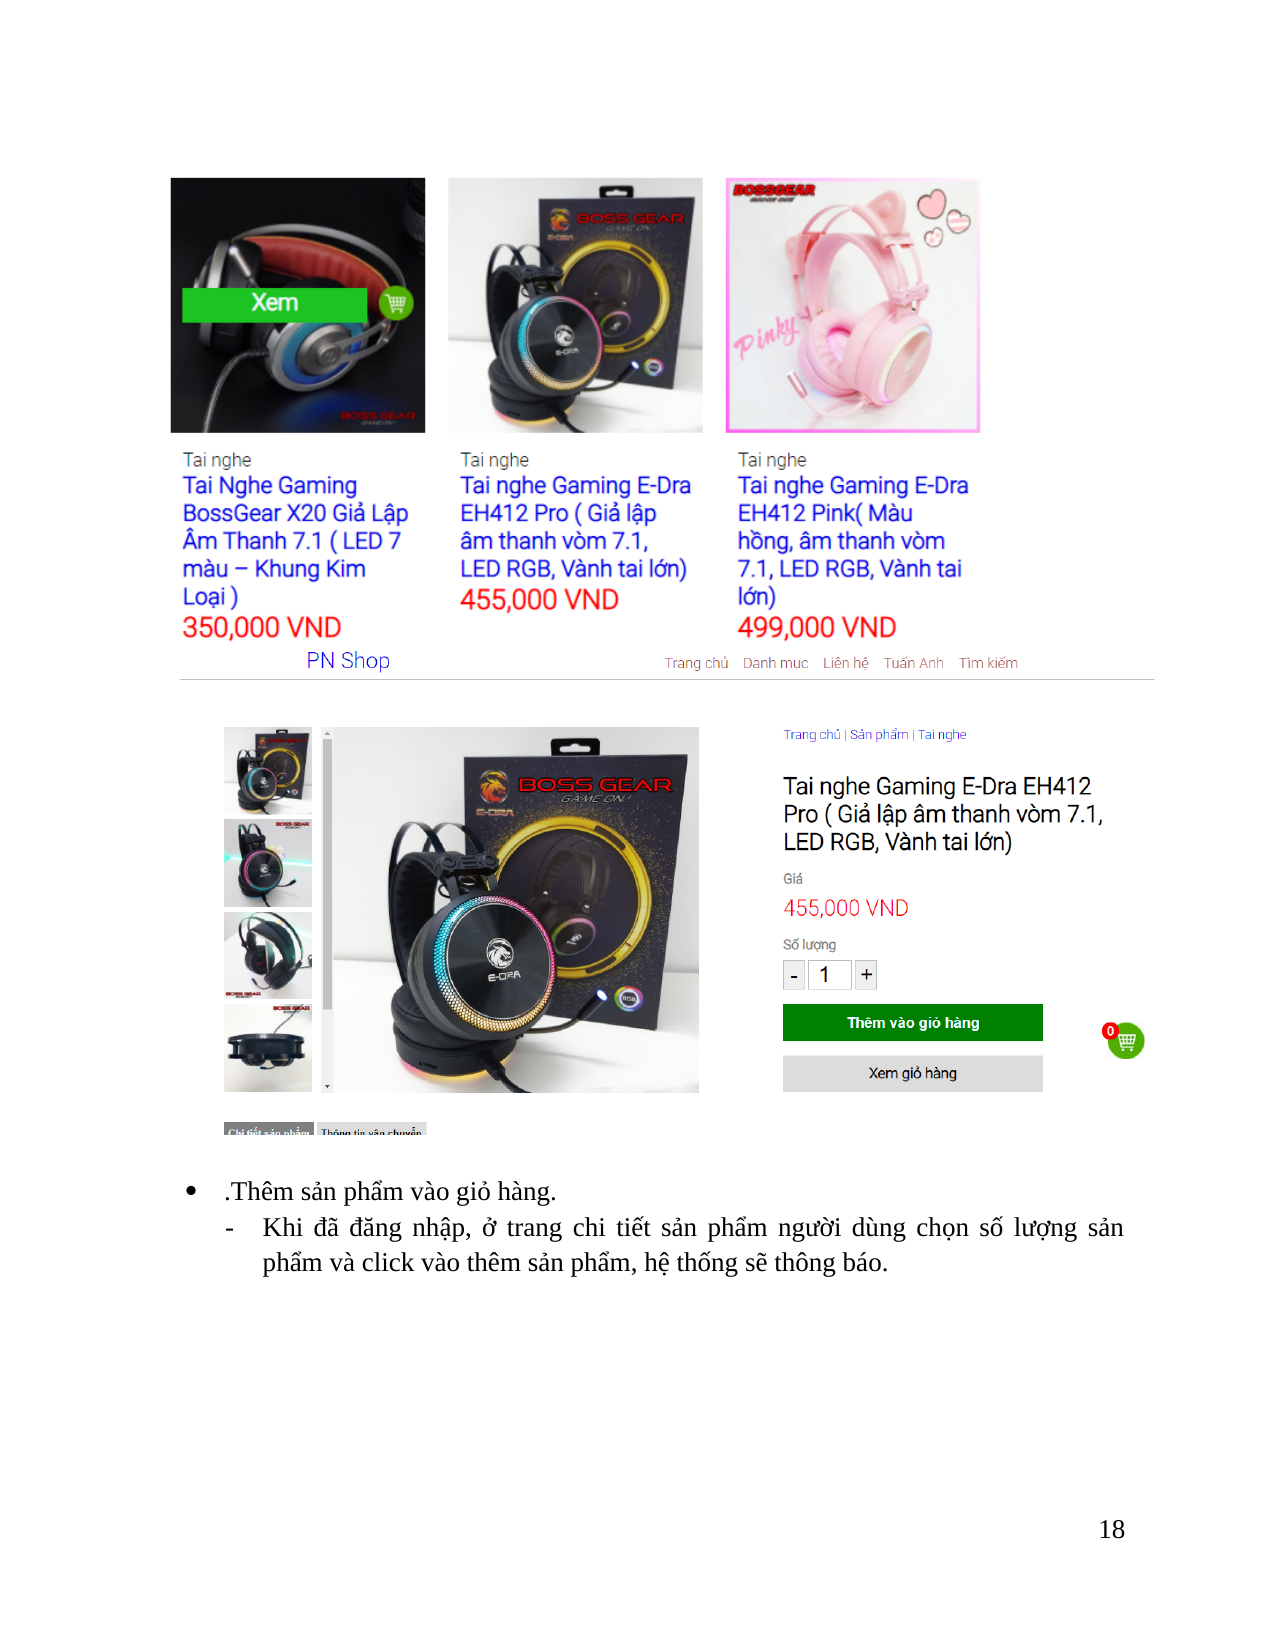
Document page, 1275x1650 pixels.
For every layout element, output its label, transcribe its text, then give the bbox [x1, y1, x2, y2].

list Khi đã đăng nhập, ở trang chi tiết sản phẩm người dùng chọn số lượng sản phẩm và click vào thêm sản phẩm, hệ thống sẽ thông báo. [225, 1211, 1125, 1278]
list .Thêm sản phẩm vào giỏ hàng. [186, 1175, 1125, 1206]
picture [135, 150, 1111, 645]
picture [179, 648, 1155, 1135]
